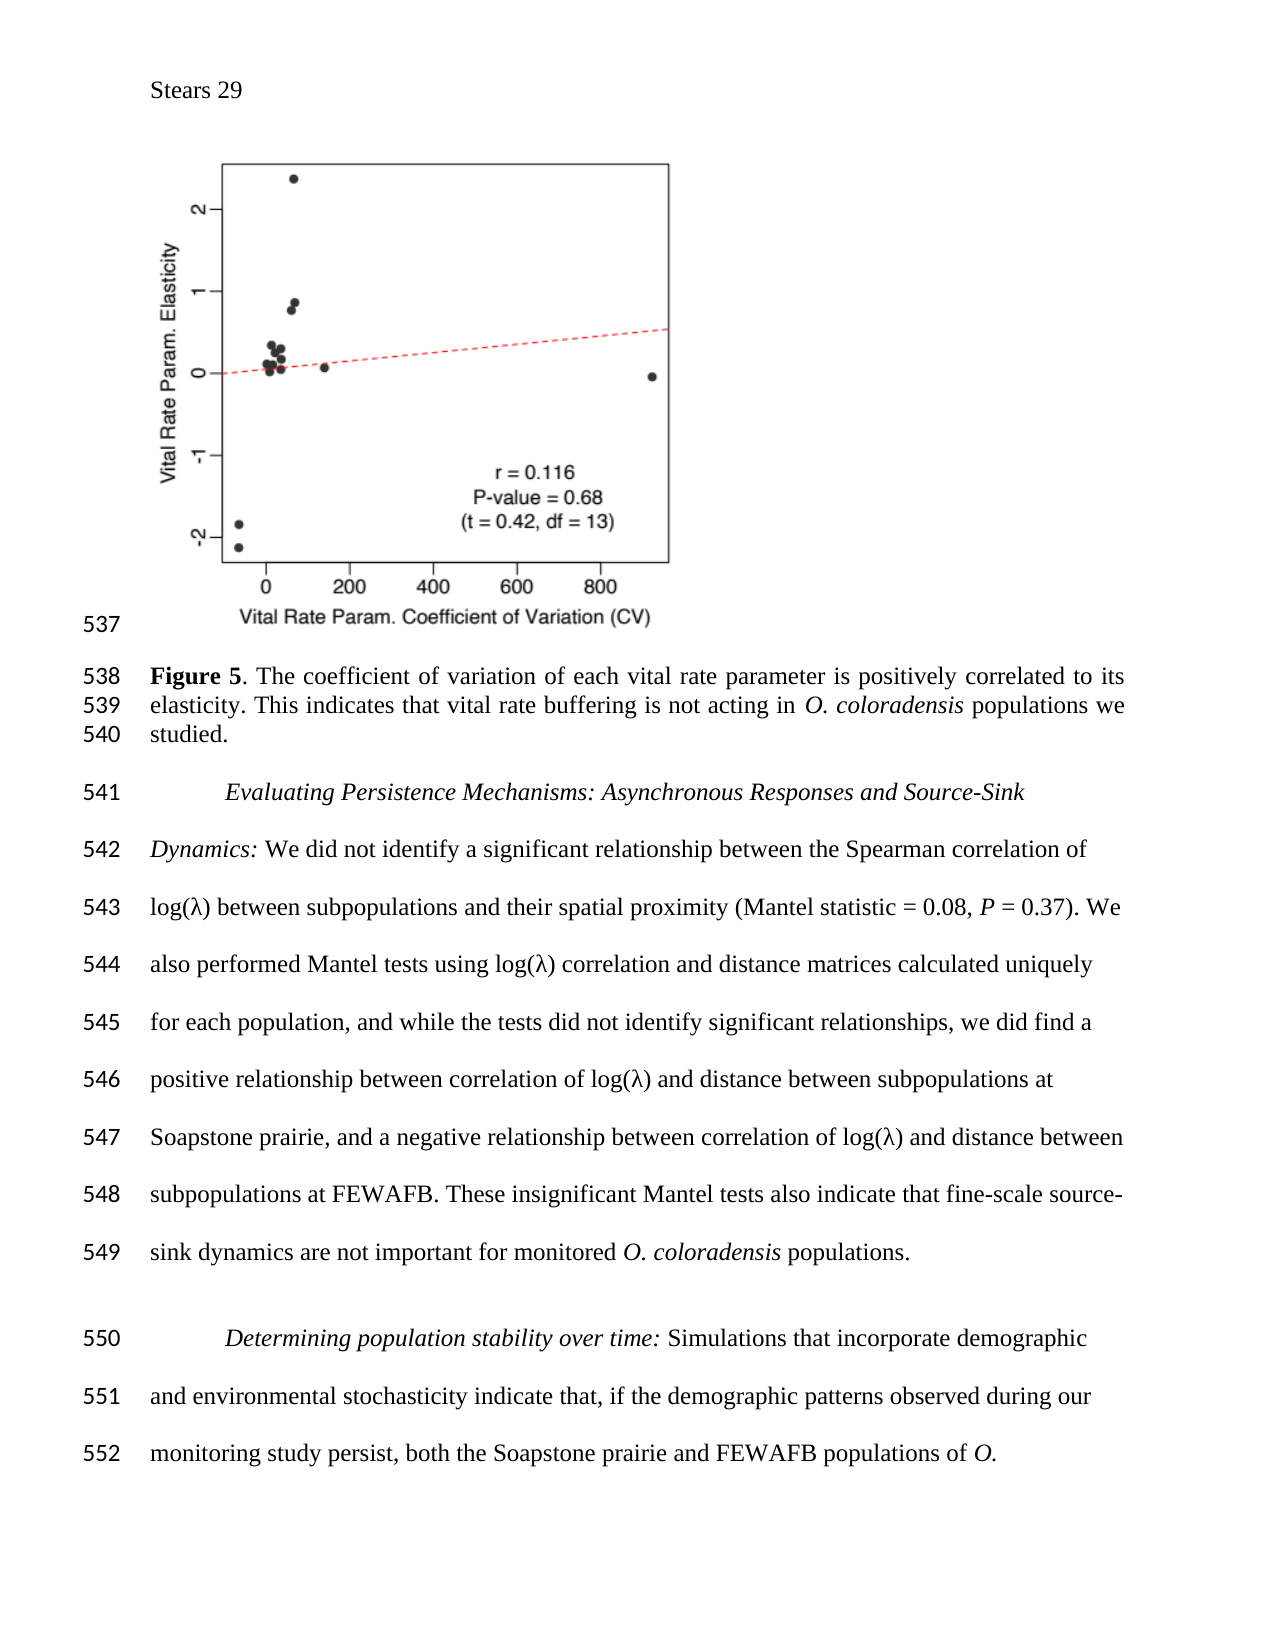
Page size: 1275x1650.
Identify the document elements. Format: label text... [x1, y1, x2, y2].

text Figure 5. The coefficient of variation of each vital rate parameter is positively correlated to its elasticity. This indicates that vital rate buffering is not acting in O. coloradensis populations we studied. [150, 661, 1125, 747]
text Evaluating Persistence Mechanisms: Asynchronous Responses and Source-Sink Dynamics: We did not identify a significant relationship between the Spearman correlation of log(λ) between subpopulations and their spatial proximity (Mantel statistic = 0.08, P = 0.37). We also performed Mantel tests using log(λ) correlation and distance matrices calculated uniquely for each population, and while the tests did not identify significant relationships, we did find a positive relationship between correlation of log(λ) and distance between subpopulations at Soapstone prairie, and a negative relationship between correlation of log(λ) and distance between subpopulations at FEWAFB. These insignificant Mantel tests also indicate that fine-scale source-sink dynamics are not important for monitored O. coloradensis populations. [150, 777, 1125, 1265]
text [150, 1323, 1125, 1467]
